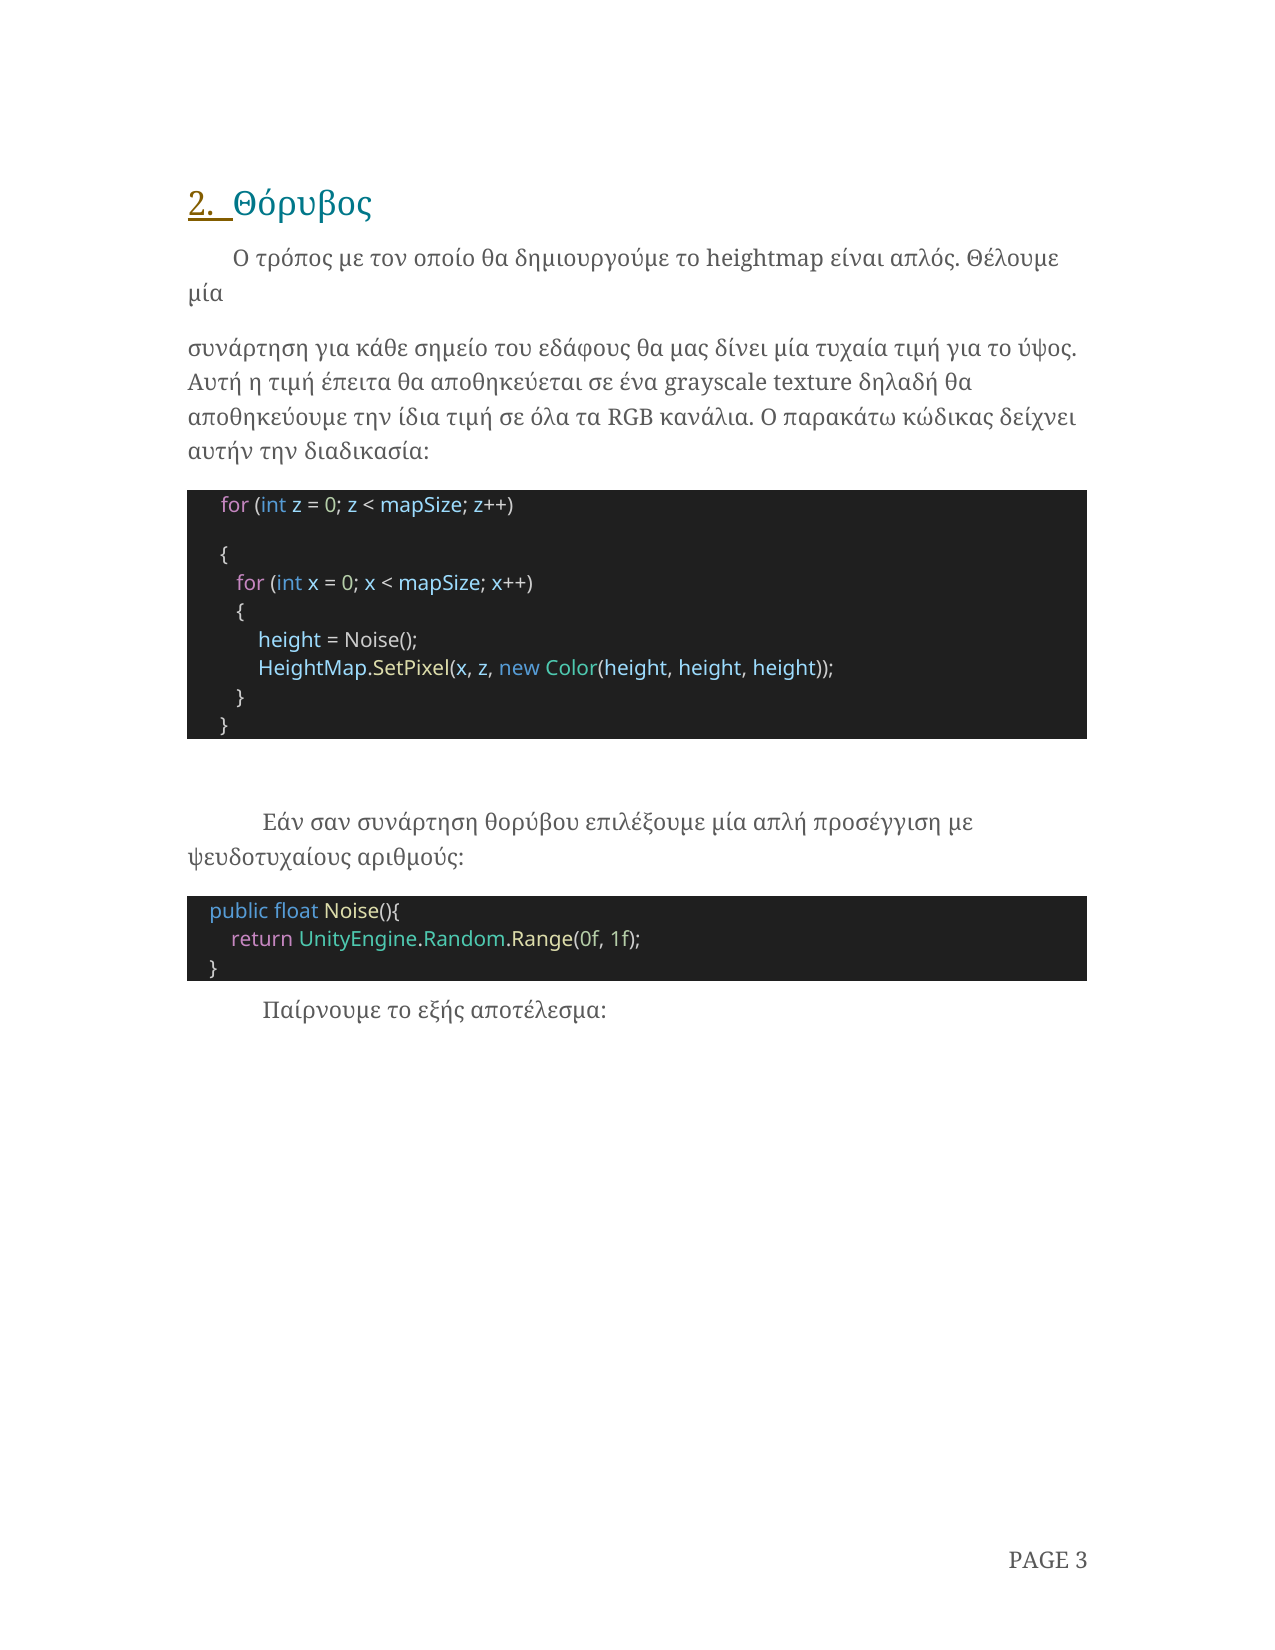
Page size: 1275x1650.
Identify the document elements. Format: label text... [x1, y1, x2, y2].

text συνάρτηση για κάθε σημείο του εδάφους θα μας δίνει μία τυχαία τιμή για το ύψος. Αυτή η τιμή έπειτα θα αποθηκεύεται σε ένα grayscale texture δηλαδή θα αποθηκεύουμε την ίδια τιμή σε όλα τα RGB κανάλια. Ο παρακάτω κώδικας δείχνει αυτήν την διαδικασία: [187, 332, 1087, 466]
text Εάν σαν συνάρτηση θορύβου επιλέξουμε μία απλή προσέγγιση με ψευδοτυχαίους αριθμούς: [187, 806, 1087, 872]
text Παίρνουμε το εξής αποτέλεσμα: [187, 994, 1087, 1025]
text for (int z = 0; z < mapSize; z++) [187, 490, 1087, 519]
text ΗeightMap.SetPixel(x, z, new Color(height, height, height)); [187, 653, 1087, 682]
text return UnityEngine.Random.Range(0f, 1f); [187, 924, 1087, 953]
text { [187, 596, 1087, 625]
text } [187, 682, 1087, 710]
text height = Noise(); [187, 625, 1087, 653]
text public float Noise(){ [187, 896, 1087, 924]
text for (int x = 0; x < mapSize; x++) [187, 568, 1087, 596]
subtitle Θόρυβος [187, 180, 1087, 225]
text Ο τρόπος με τον οποίο θα δημιουργούμε το heightmap είναι απλός. Θέλουμε μία [187, 242, 1087, 308]
text } [187, 710, 1087, 739]
text } [187, 953, 1087, 981]
text { [187, 539, 1087, 568]
